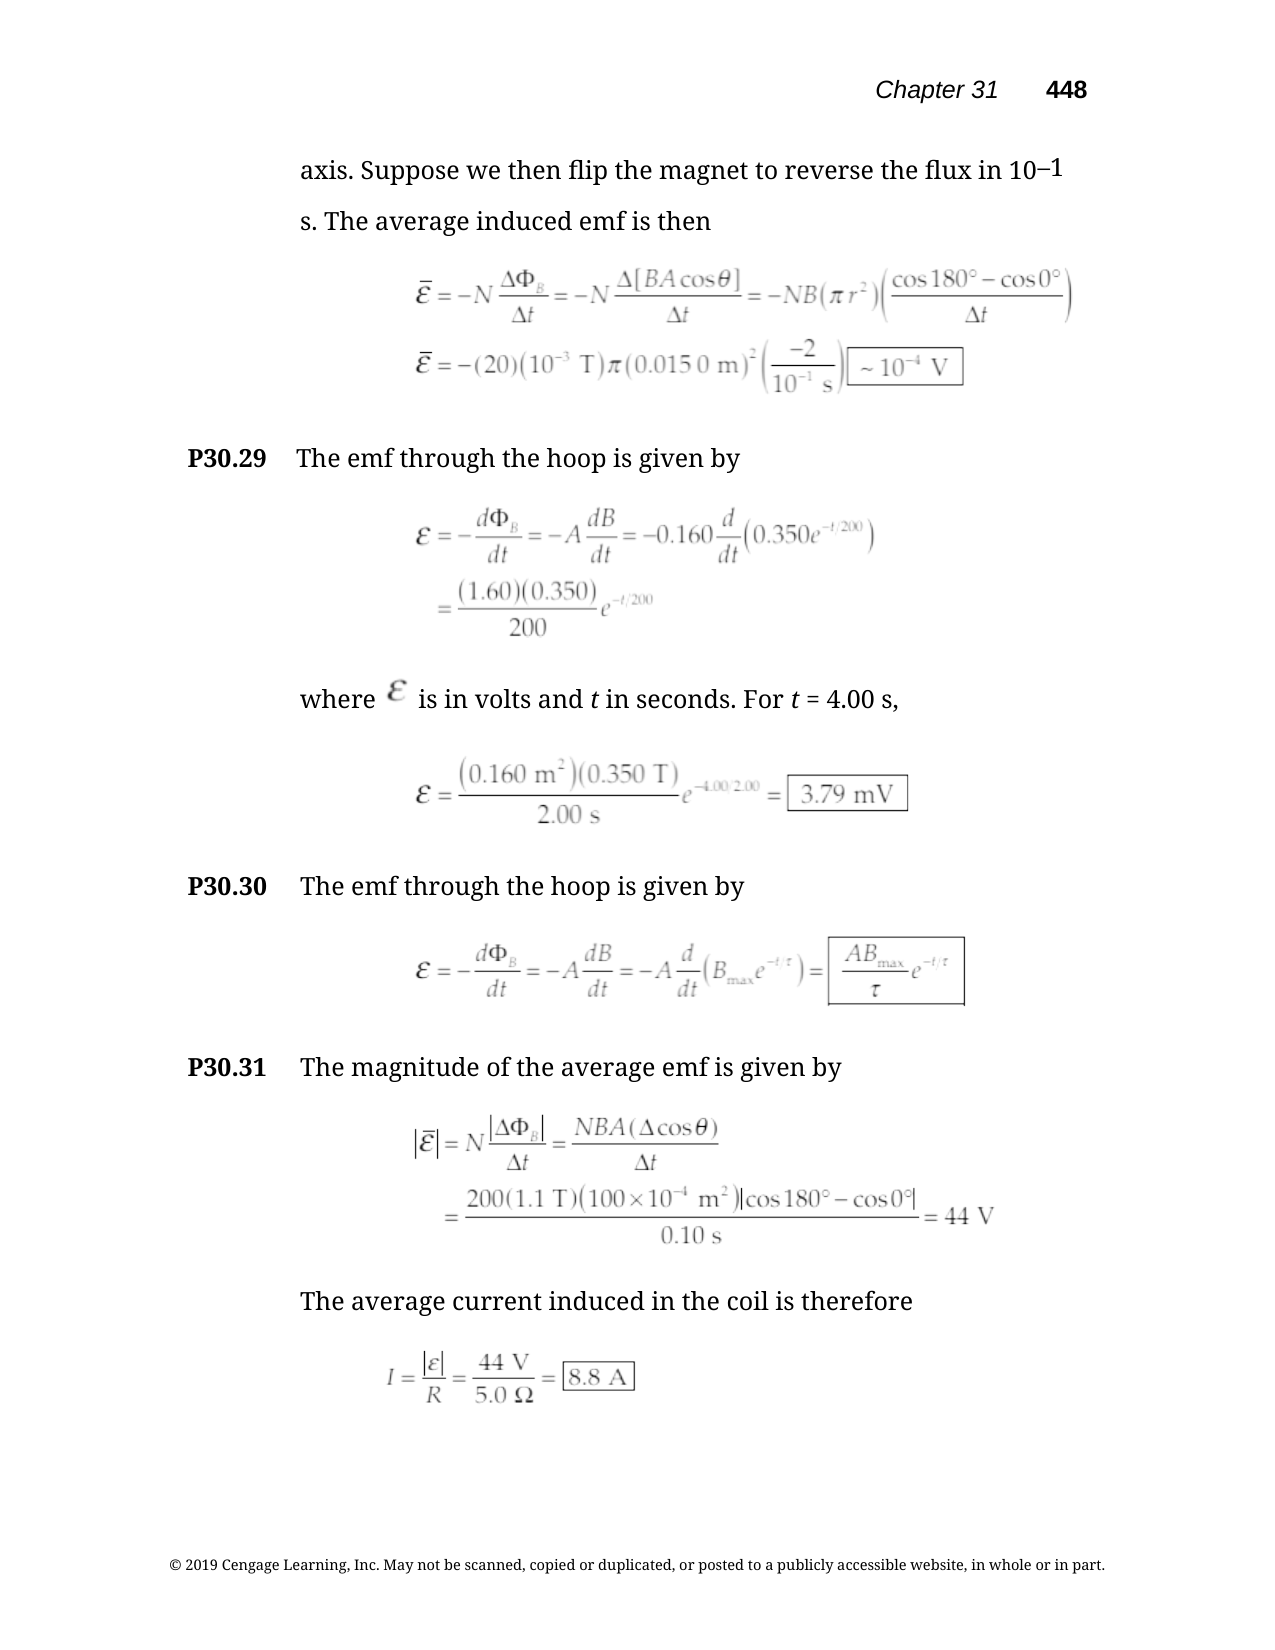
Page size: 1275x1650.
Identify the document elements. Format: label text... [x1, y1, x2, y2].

text where is in volts and t in seconds. For t = 4.00 s, [187, 676, 1087, 722]
text The average current induced in the coil is therefore [187, 1284, 1087, 1318]
text P30.29 The emf through the hoop is given by [187, 441, 1087, 475]
text P30.30 The emf through the hoop is given by [187, 869, 1087, 903]
text P30.31 The magnitude of the average emf is given by [187, 1049, 1087, 1083]
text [187, 150, 1087, 237]
